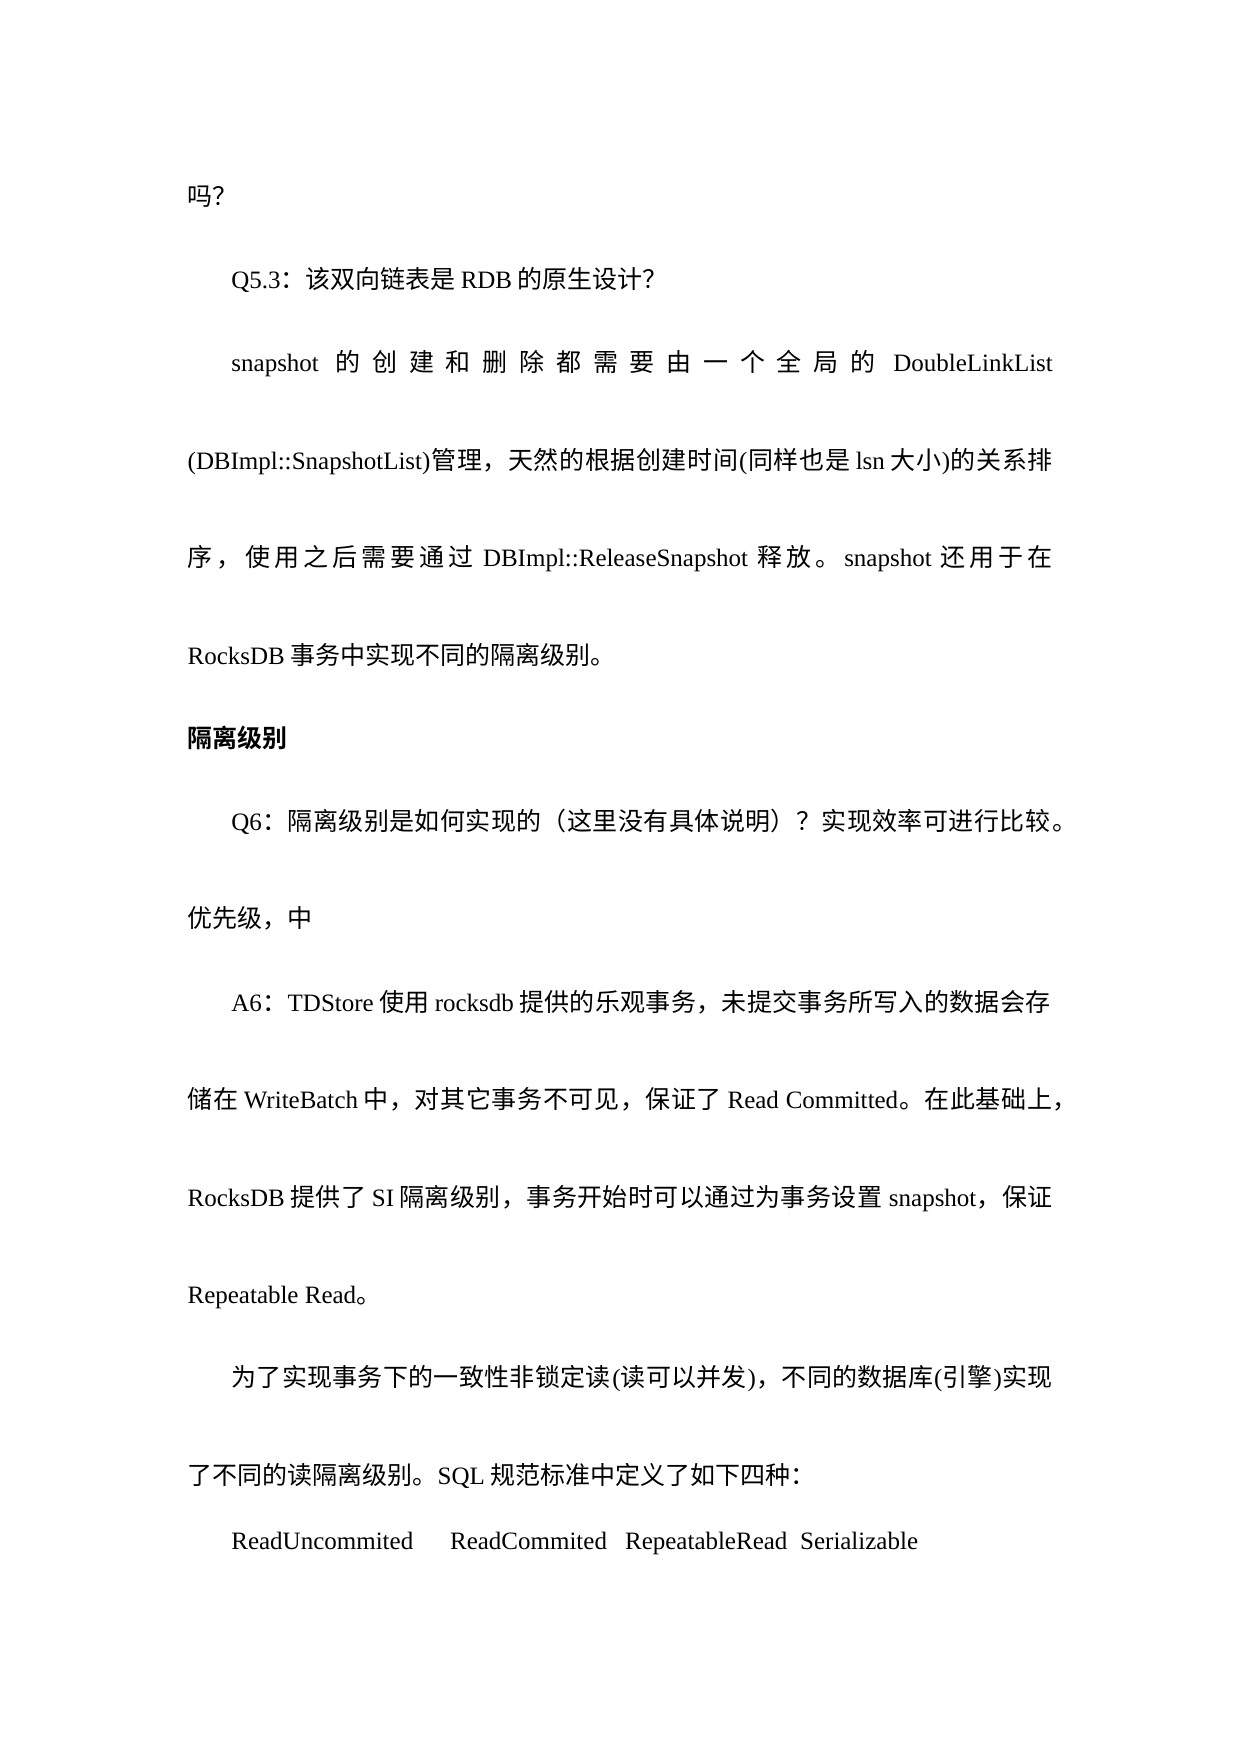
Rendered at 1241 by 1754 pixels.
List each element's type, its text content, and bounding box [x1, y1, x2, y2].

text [187, 162, 1053, 227]
text Q6：隔离级别是如何实现的（这里没有具体说明）？实现效率可进行比较。优先级，中 [187, 787, 1053, 949]
subtitle 隔离级别 [187, 704, 1053, 769]
text A6：TDStore使用rocksdb提供的乐观事务，未提交事务所写入的数据会存储在WriteBatch中，对其它事务不可见，保证了Read Committed。在此基础上，RocksDB提供了SI隔离级别，事务开始时可以通过为事务设置snapshot，保证Repeatable Read。 [187, 968, 1053, 1325]
text Q5.3：该双向链表是RDB的原生设计？ [187, 245, 1053, 310]
text ReadUncommited ReadCommited RepeatableRead Serializable [187, 1524, 1053, 1556]
text 为了实现事务下的一致性非锁定读(读可以并发)，不同的数据库(引擎)实现了不同的读隔离级别。SQL规范标准中定义了如下四种： [187, 1343, 1053, 1506]
text snapshot的创建和删除都需要由一个全局的DoubleLinkList (DBImpl::SnapshotList)管理，天然的根据创建时间(同样也是lsn大小)的关系排序，使用之后需要通过DBImpl::ReleaseSnapshot释放。snapshot还用于在RocksDB事务中实现不同的隔离级别。 [187, 328, 1053, 686]
